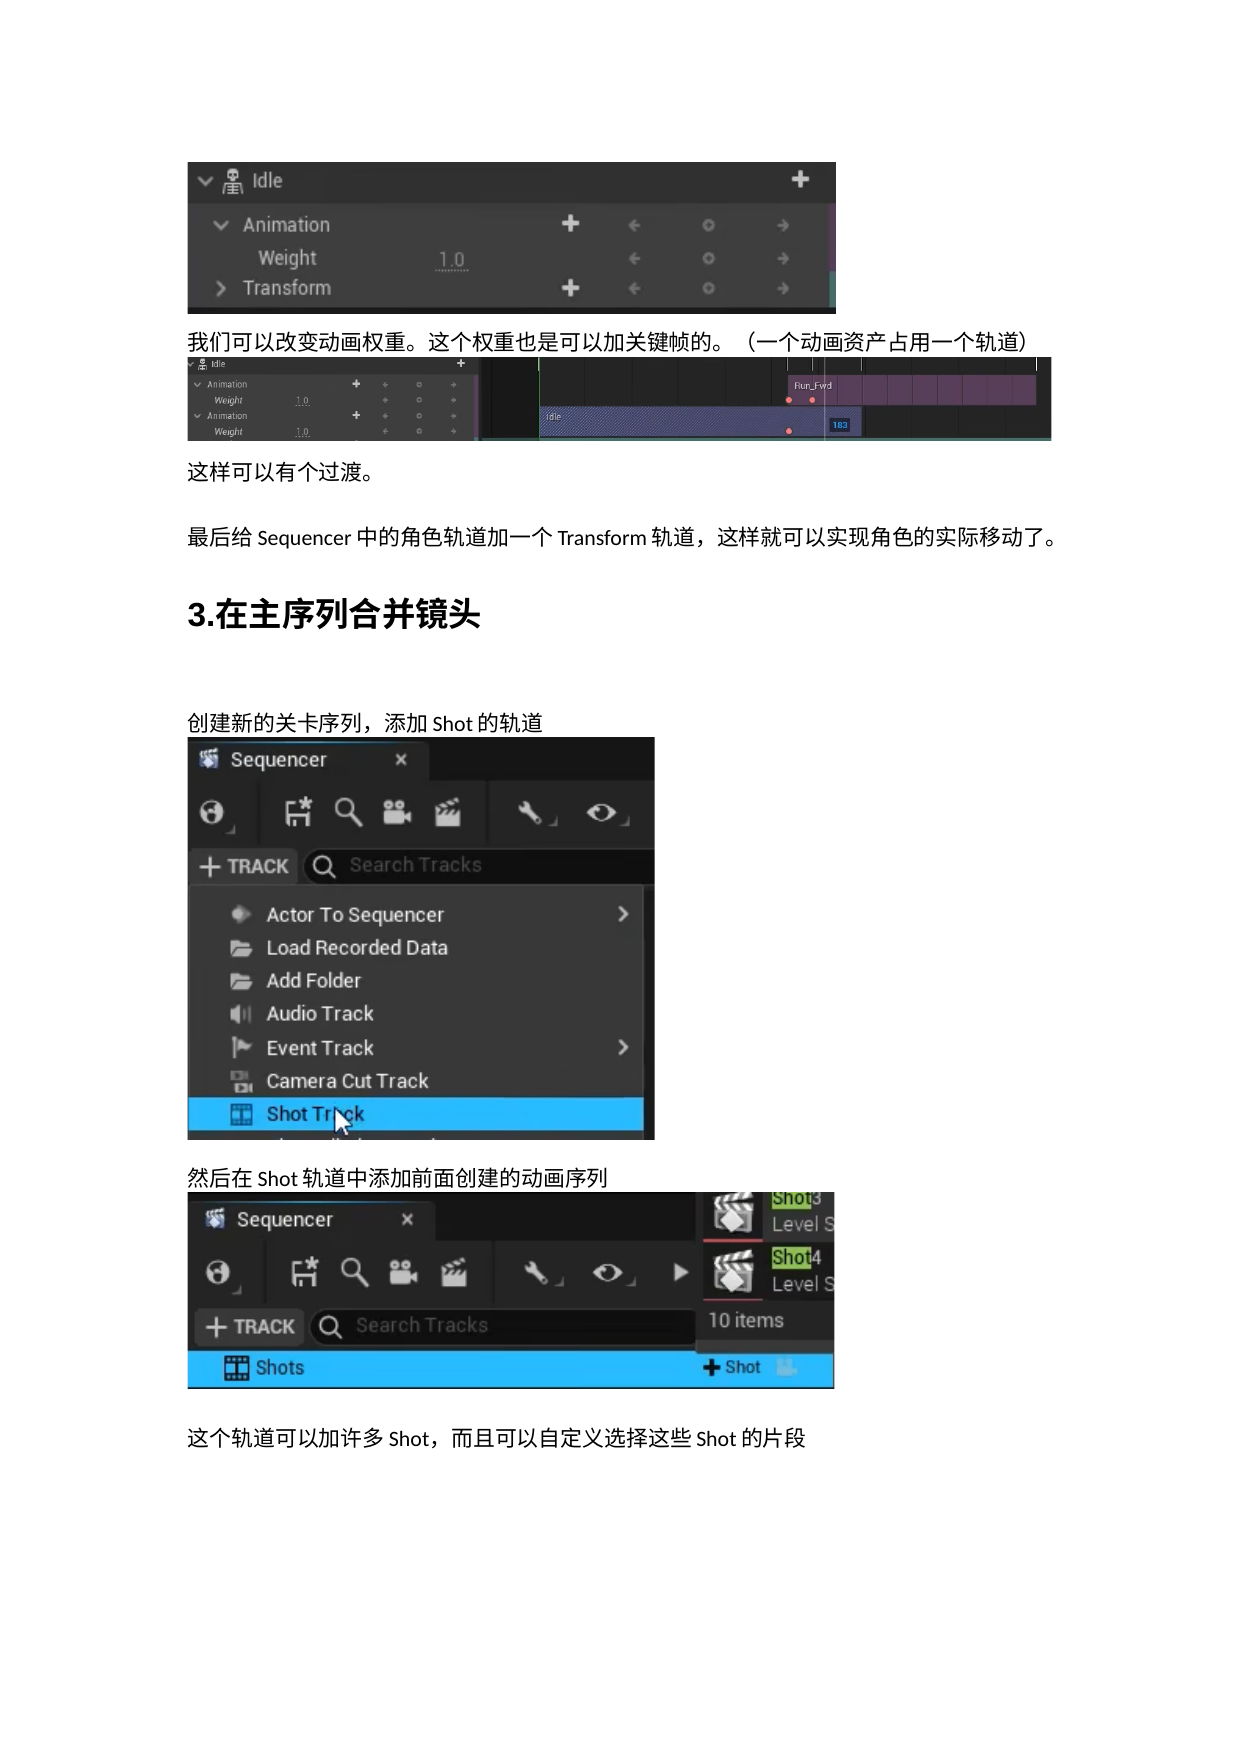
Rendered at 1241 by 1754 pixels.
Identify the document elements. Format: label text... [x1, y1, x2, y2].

text 然后在Shot轨道中添加前面创建的动画序列 [187, 1160, 1053, 1193]
text 最后给Sequencer中的角色轨道加一个Transform轨道，这样就可以实现角色的实际移动了。 [187, 519, 1053, 552]
text 这个轨道可以加许多Shot，而且可以自定义选择这些Shot的片段 [187, 1420, 1053, 1453]
subtitle 3.在主序列合并镜头 [187, 579, 1053, 644]
picture [187, 737, 655, 1140]
text 我们可以改变动画权重。这个权重也是可以加关键帧的。（一个动画资产占用一个轨道） [187, 324, 1053, 357]
picture [187, 162, 836, 314]
text 创建新的关卡序列，添加Shot的轨道 [187, 705, 1053, 738]
picture [187, 357, 1052, 441]
picture [187, 1192, 835, 1389]
text 这样可以有个过渡。 [187, 454, 1053, 487]
